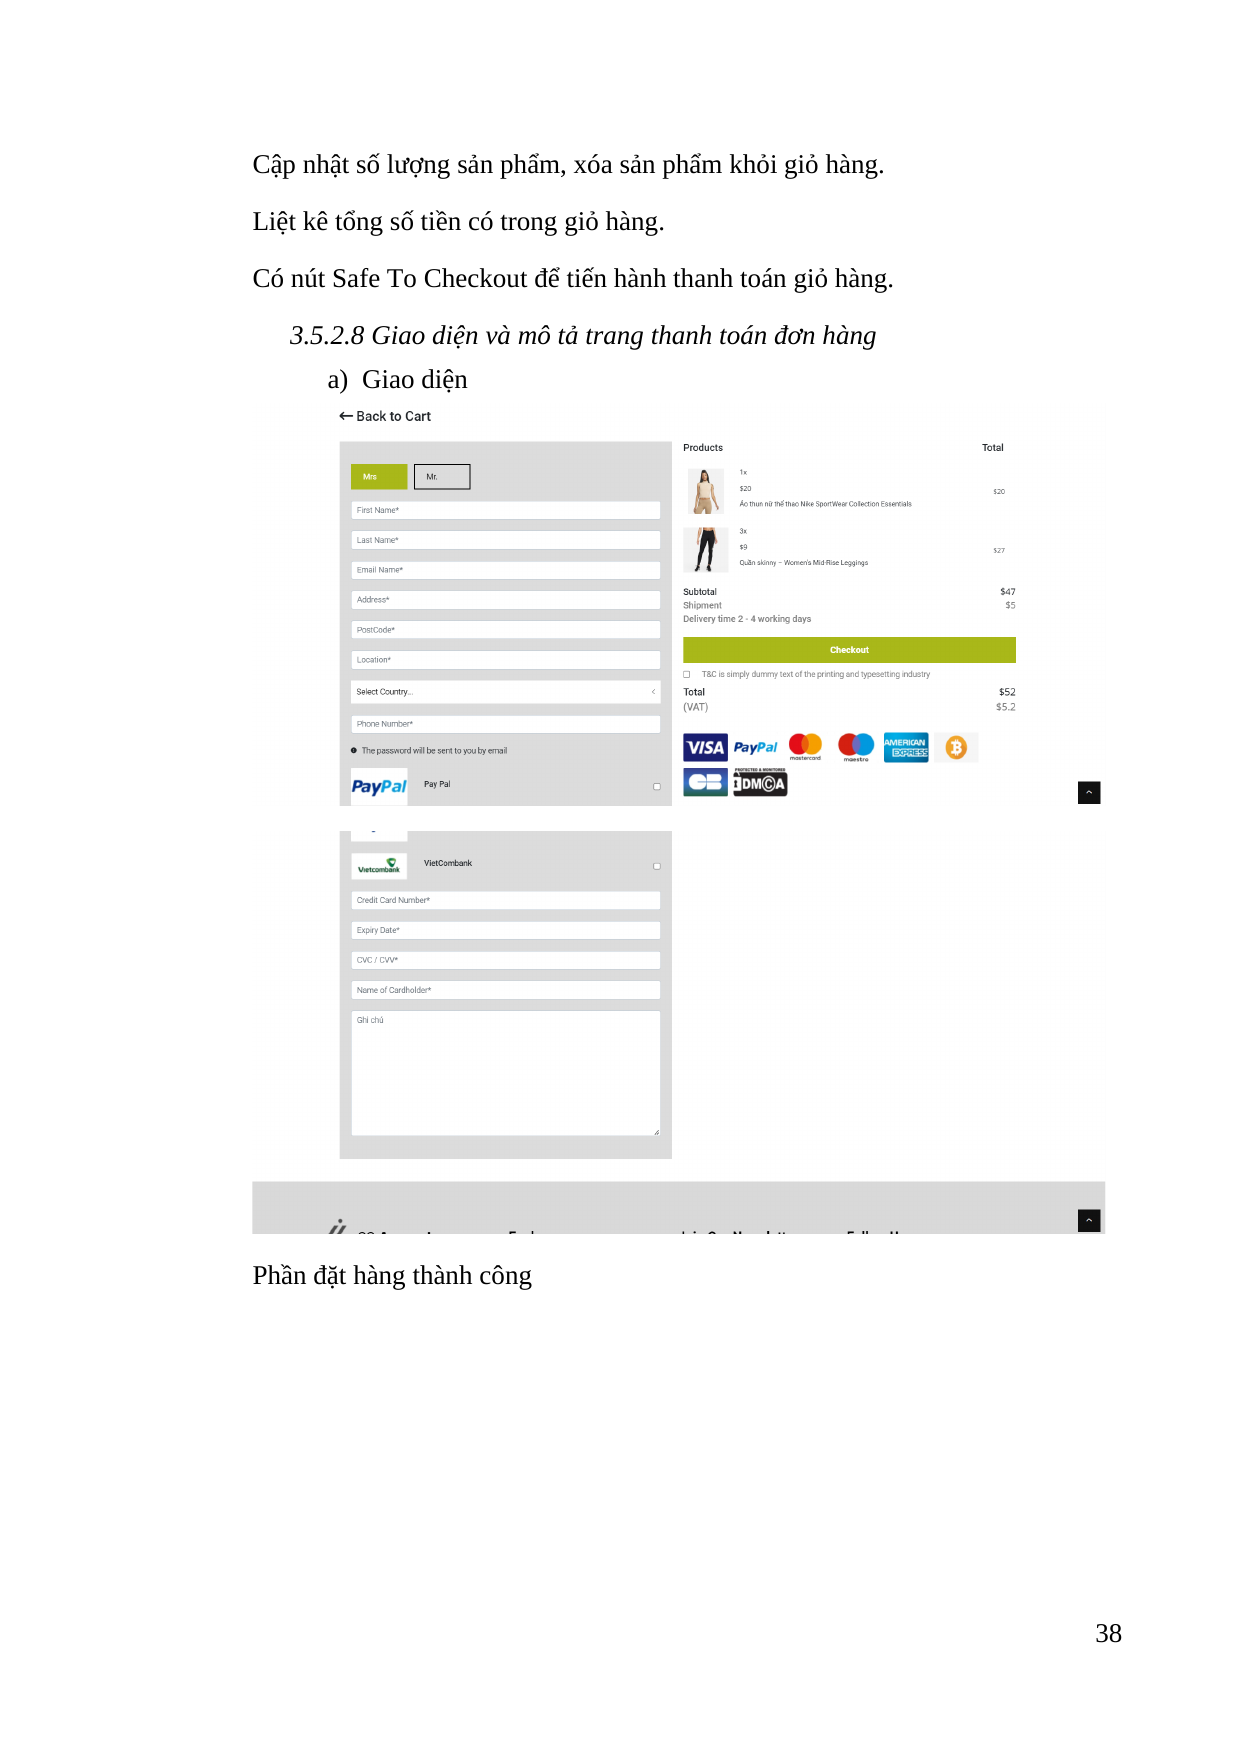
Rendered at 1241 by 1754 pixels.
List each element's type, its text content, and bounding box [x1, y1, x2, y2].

subtitle Giao diện [325, 363, 1122, 395]
text Phần đặt hàng thành công [177, 1259, 1122, 1291]
picture [252, 403, 1106, 806]
subtitle Giao diện và mô tả trang thanh toán đơn hàng [290, 319, 1122, 350]
text Cập nhật số lượng sản phẩm, xóa sản phẩm khỏi giỏ hàng. [177, 148, 1122, 179]
text Có nút Safe To Checkout để tiến hành thanh toán giỏ hàng. [177, 262, 1122, 293]
text Liệt kê tổng số tiền có trong giỏ hàng. [177, 205, 1122, 236]
picture [252, 831, 1106, 1234]
